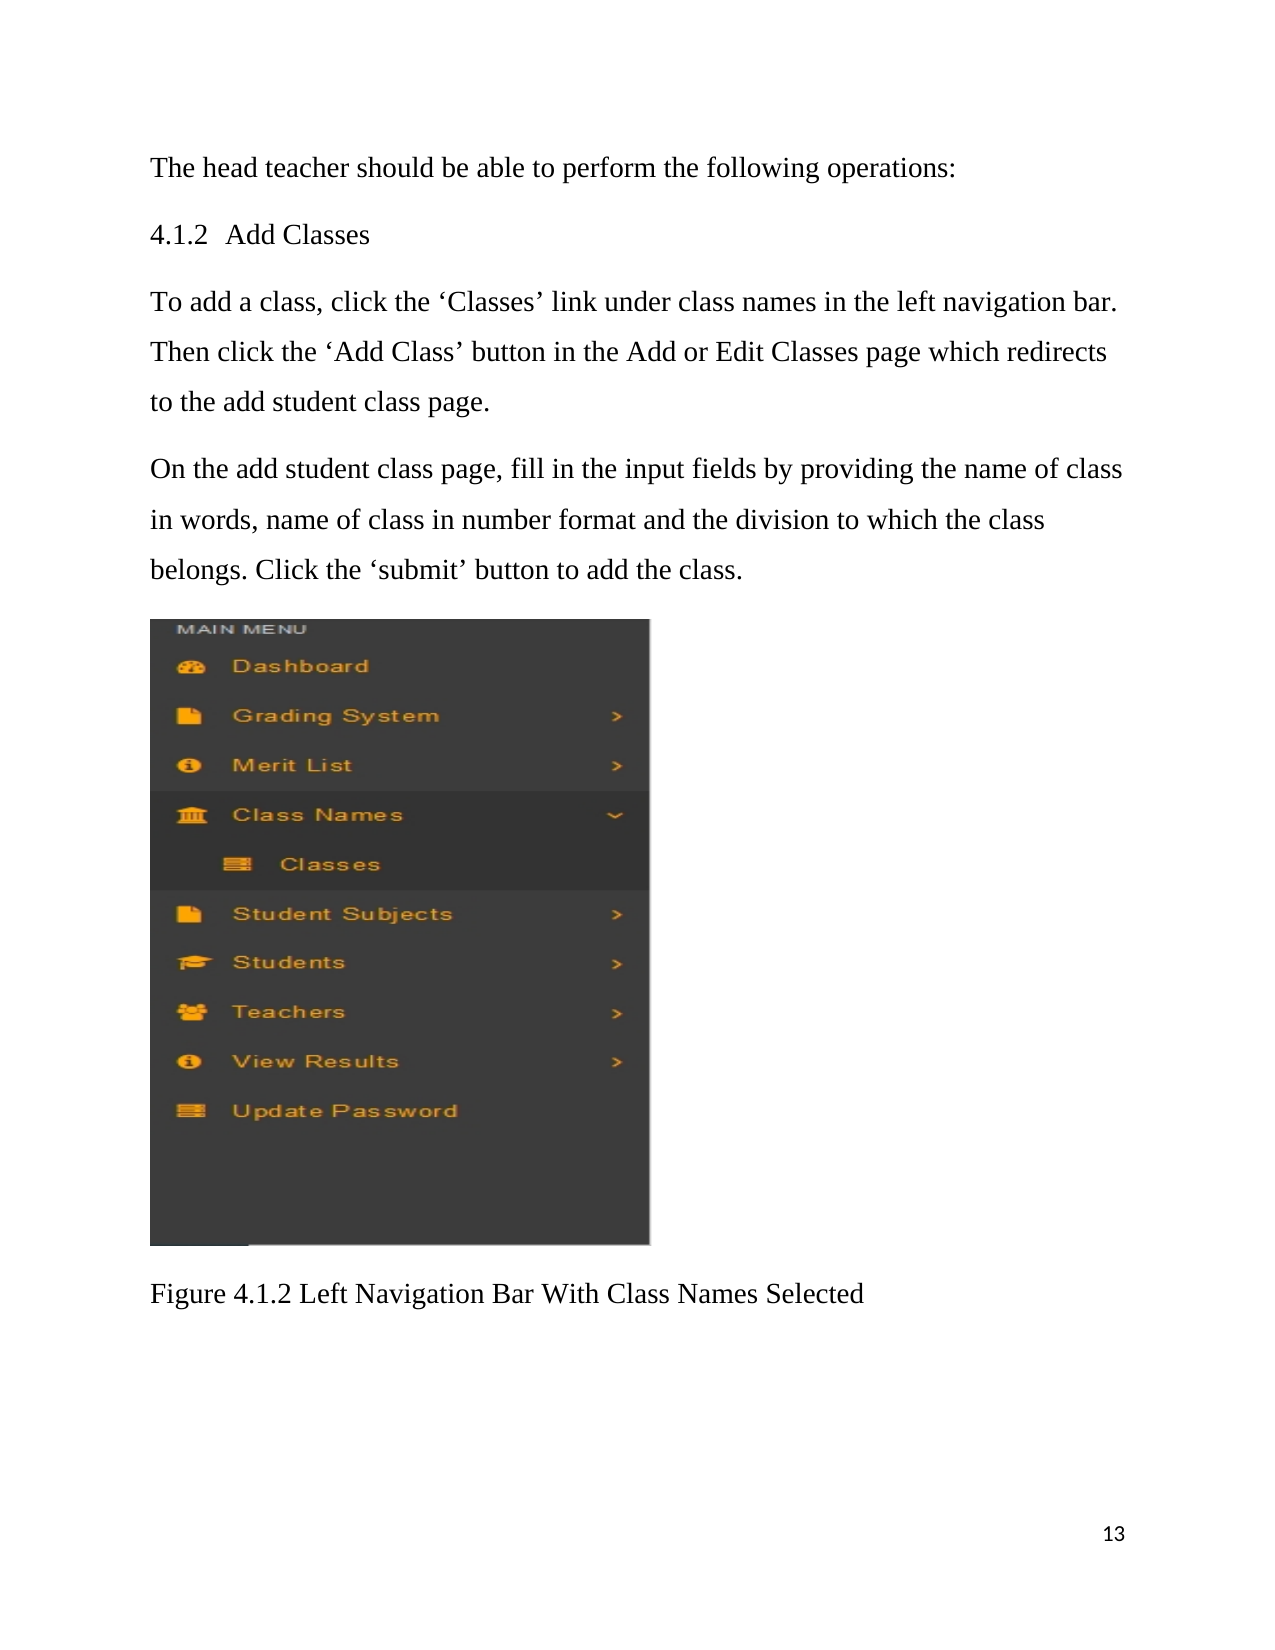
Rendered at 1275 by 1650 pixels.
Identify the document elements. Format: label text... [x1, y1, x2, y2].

text The head teacher should be able to perform the following operations: [150, 150, 1125, 183]
text On the add student class page, fill in the input fields by providing the name of class in words, name of class in number format and the division to which the class belongs. Click the ‘submit’ button to add the class. [150, 452, 1125, 586]
picture [150, 619, 652, 1246]
text To add a class, click the ‘Classes’ link under class names in the left navigation bar. Then click the ‘Add Class’ button in the Add or Edit Classes page which redirects to the add student class page. [150, 284, 1125, 418]
text Figure 4.1.2 Left Navigation Bar With Class Names Selected [150, 1276, 1125, 1310]
text 4.1.2 Add Classes [150, 217, 1125, 251]
